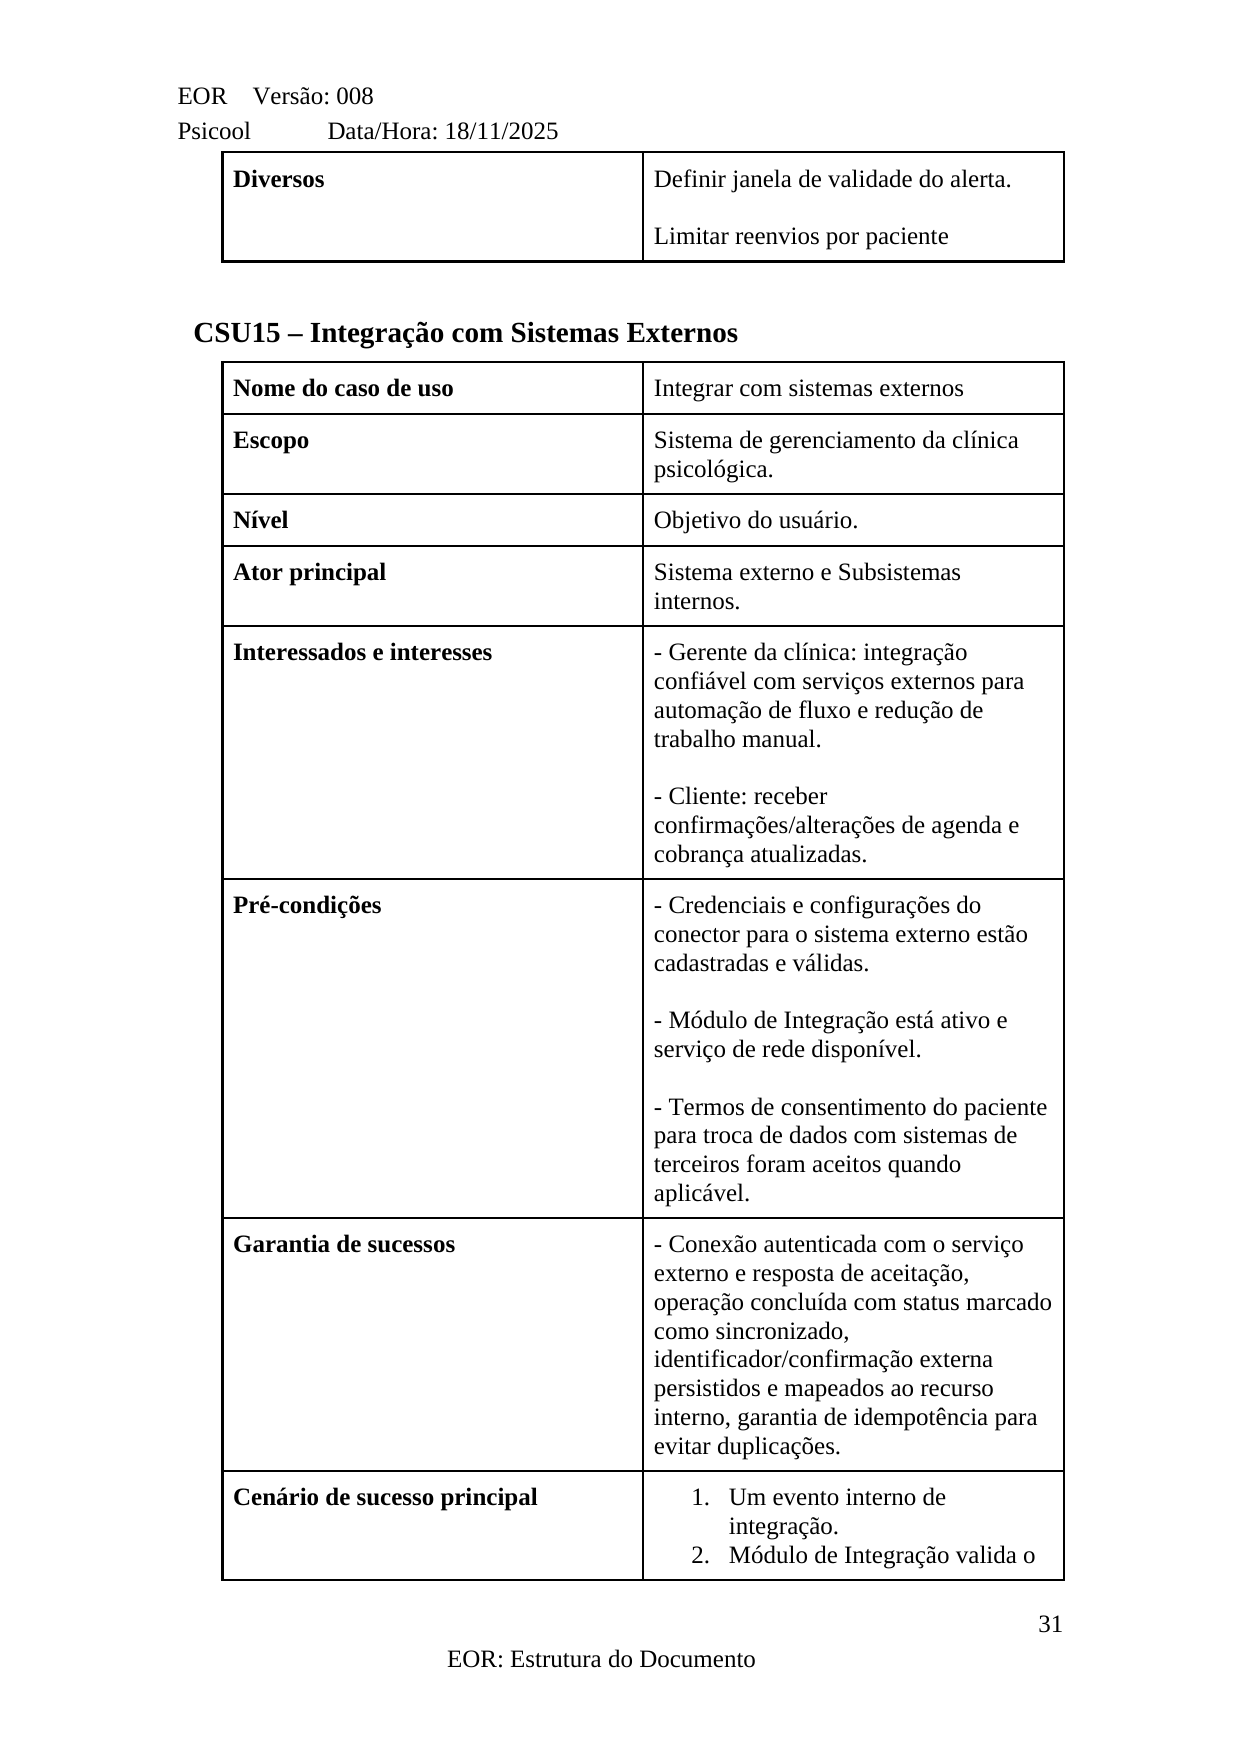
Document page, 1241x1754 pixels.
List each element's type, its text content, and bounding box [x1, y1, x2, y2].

table_cell Garantia de sucessos [224, 1219, 642, 1470]
table_cell Definir janela de validade do alerta. Limitar reenvios por paciente [644, 153, 1063, 260]
table_cell Nível [224, 495, 642, 544]
table_header Nome do caso de uso [224, 363, 642, 412]
table_cell Escopo [224, 415, 642, 493]
table_cell - Gerente da clínica: integração confiável com serviços externos para automação de fluxo e redução de trabalho manual. - Cliente: receber confirmações/alterações de agenda e cobrança atualizadas. [644, 627, 1063, 878]
table_cell - Conexão autenticada com o serviço externo e resposta de aceitação, operação concluída com status marcado como sincronizado, identificador/confirmação externa persistidos e mapeados ao recurso interno, garantia de idempotência para evitar duplicações. [644, 1219, 1063, 1470]
table_cell Diversos [224, 153, 642, 260]
table_header Integrar com sistemas externos [644, 363, 1063, 412]
subtitle CSU15 – Integração com Sistemas Externos [177, 315, 1063, 348]
table_cell Objetivo do usuário. [644, 495, 1063, 544]
table_cell Sistema de gerenciamento da clínica psicológica. [644, 415, 1063, 493]
table_cell Ator principal [224, 547, 642, 625]
table_cell Interessados e interesses [224, 627, 642, 878]
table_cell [644, 1472, 1063, 1579]
table_cell Pré-condições [224, 880, 642, 1217]
table_cell Sistema externo e Subsistemas internos. [644, 547, 1063, 625]
table_cell - Credenciais e configurações do conector para o sistema externo estão cadastradas e válidas. - Módulo de Integração está ativo e serviço de rede disponível. - Termos de consentimento do paciente para troca de dados com sistemas de terceiros foram aceitos quando aplicável. [644, 880, 1063, 1217]
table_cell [224, 1472, 642, 1579]
